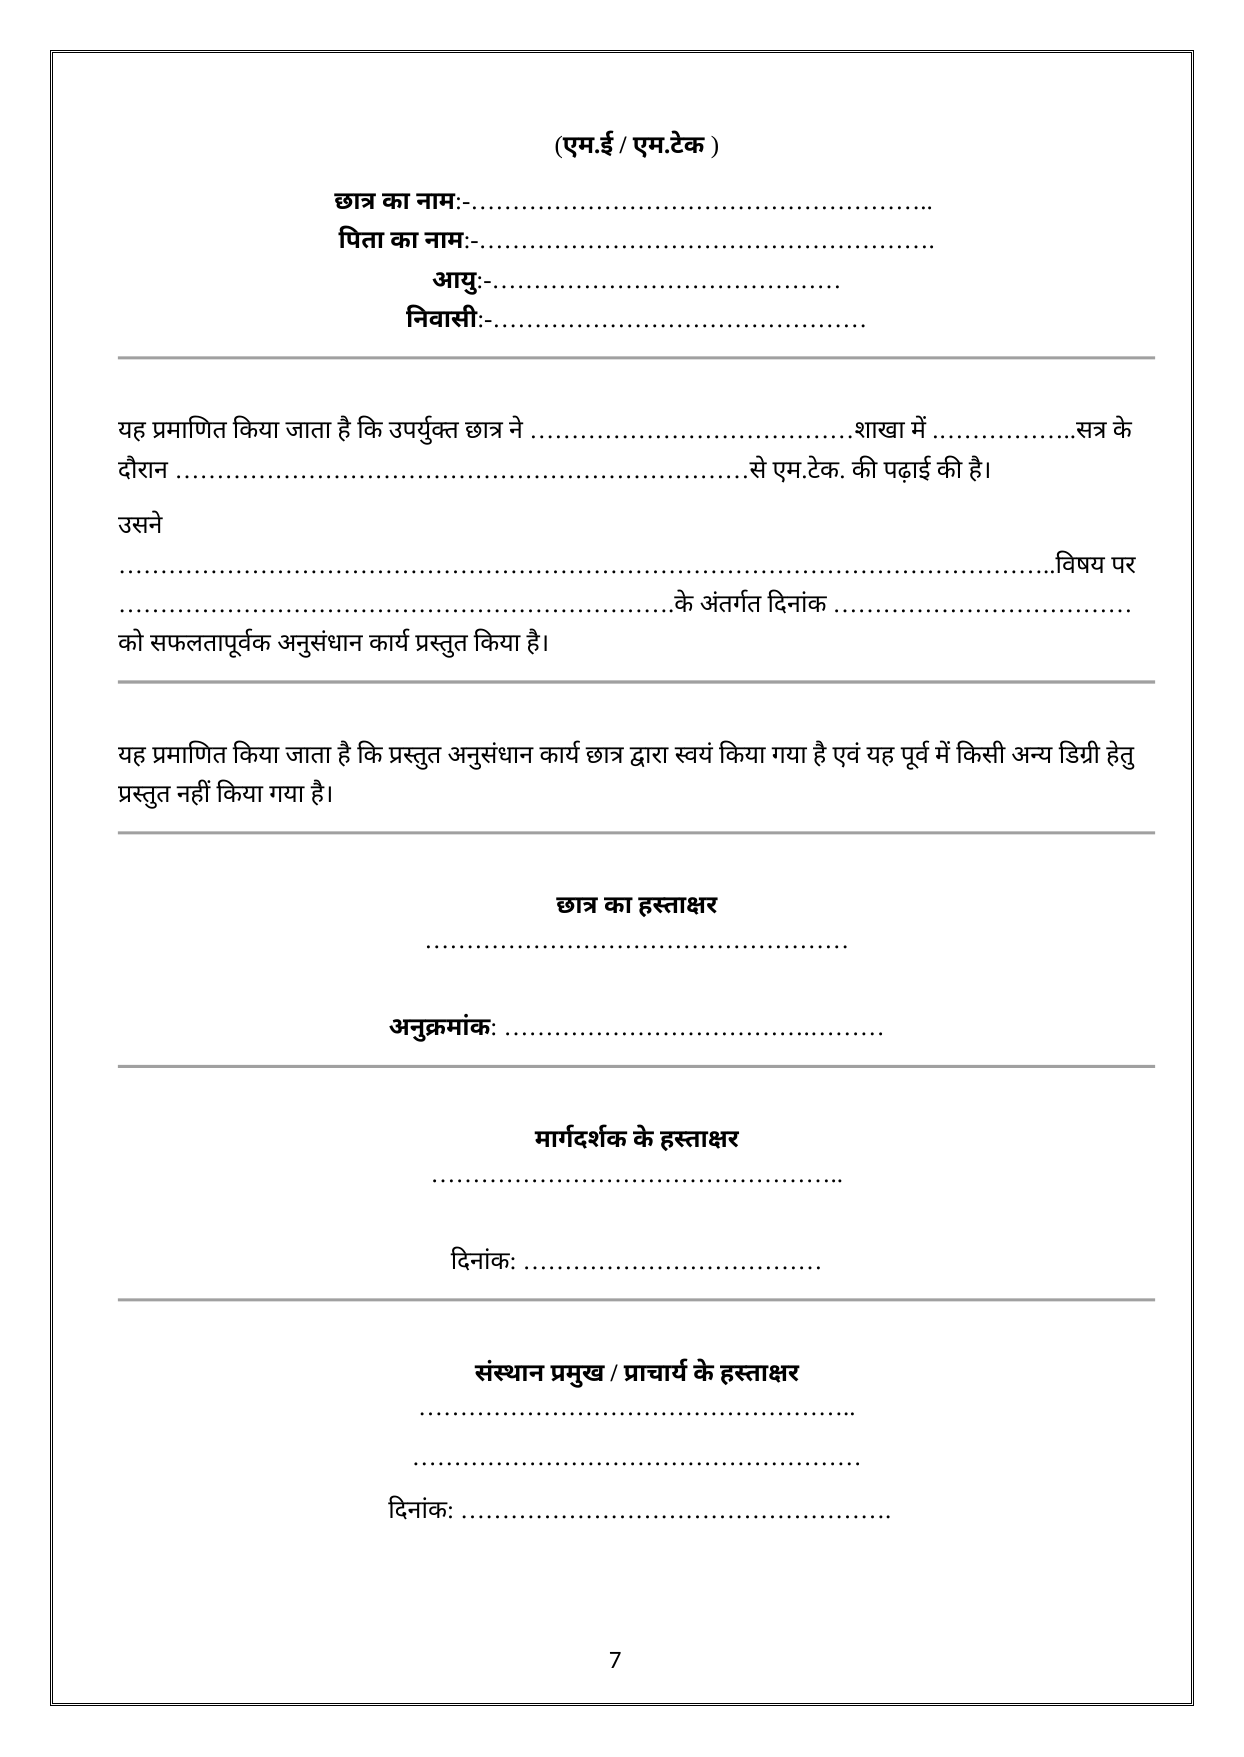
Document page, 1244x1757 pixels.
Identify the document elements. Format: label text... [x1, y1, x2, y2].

text यह प्रमाणित किया जाता है कि उपर्युक्त छात्र ने …………………………………शाखा में .……………..सत्र के दौरान ……………………………………………………………से एम.टेक. की पढ़ाई की है। [118, 412, 1155, 485]
text यह प्रमाणित किया जाता है कि प्रस्तुत अनुसंधान कार्य छात्र द्वारा स्वयं किया गया है एवं यह पूर्व में किसी अन्य डिग्री हेतु प्रस्तुत नहीं किया गया है। [118, 736, 1155, 809]
text संस्थान प्रमुख / प्राचार्य के हस्ताक्षर …………………………………………….. [118, 1354, 1155, 1421]
text छात्र का हस्ताक्षर …………………………………………… [118, 887, 1155, 954]
text ……………………………………………… [118, 1442, 1155, 1471]
text छात्र का नाम:-……………………………………………….. पिता का नाम:-………………………………………………. आयु:-…………………………………… निवासी:-……………………………………… [118, 183, 1155, 334]
text दिनांक: ……………………………… [118, 1209, 1155, 1277]
text उसने …………………………………………………………………………………………………..विषय पर ………………………………………………………….के अंतर्गत दिनांक ………………………………को सफलतापूर्वक अनुसंधान कार्य प्रस्तुत किया है। [118, 507, 1155, 659]
text मार्गदर्शक के हस्ताक्षर ………………………………………….. [118, 1121, 1155, 1188]
text अनुक्रमांक: ……………………………….……… [118, 975, 1155, 1043]
text (एम.ई / एम.टेक ) [118, 127, 1155, 161]
text दिनांक: ……………………………………………. [118, 1492, 1155, 1526]
